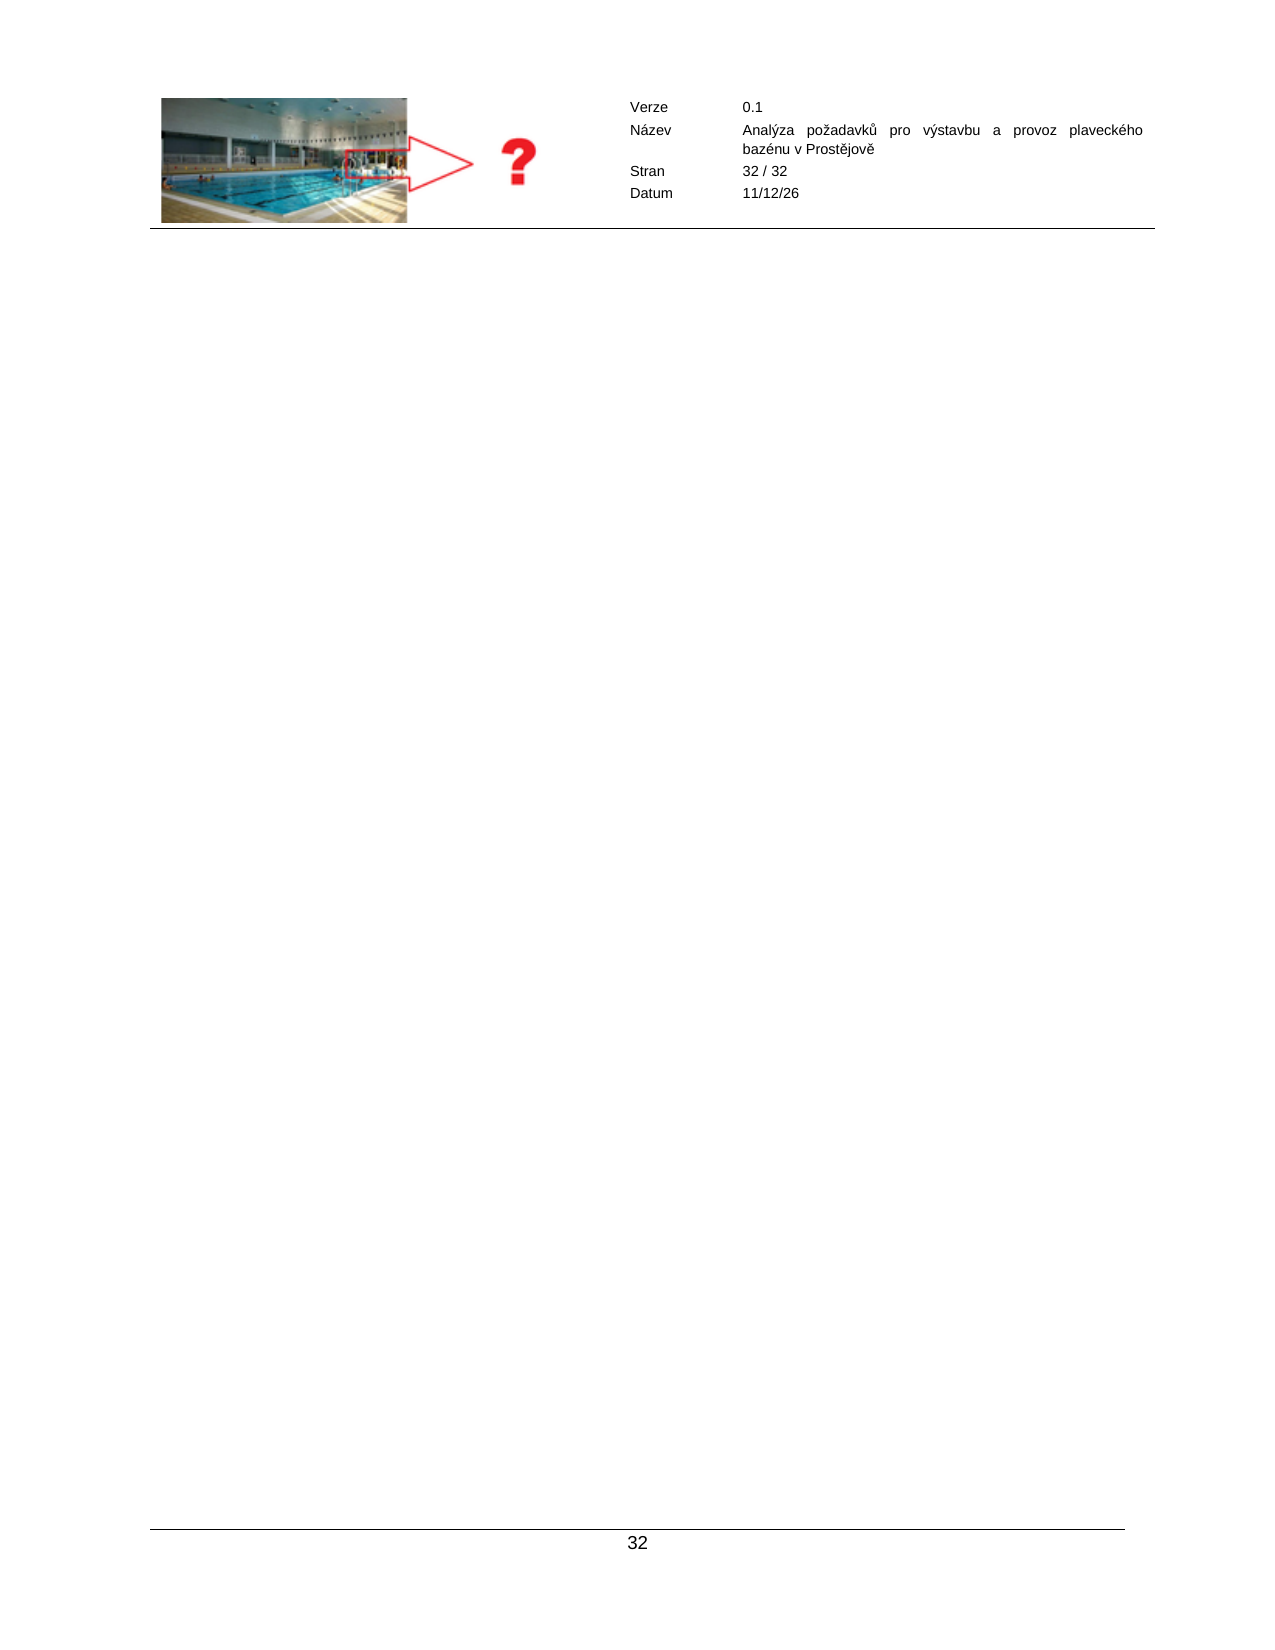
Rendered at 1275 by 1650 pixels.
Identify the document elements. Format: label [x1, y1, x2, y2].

picture [161, 98, 619, 223]
